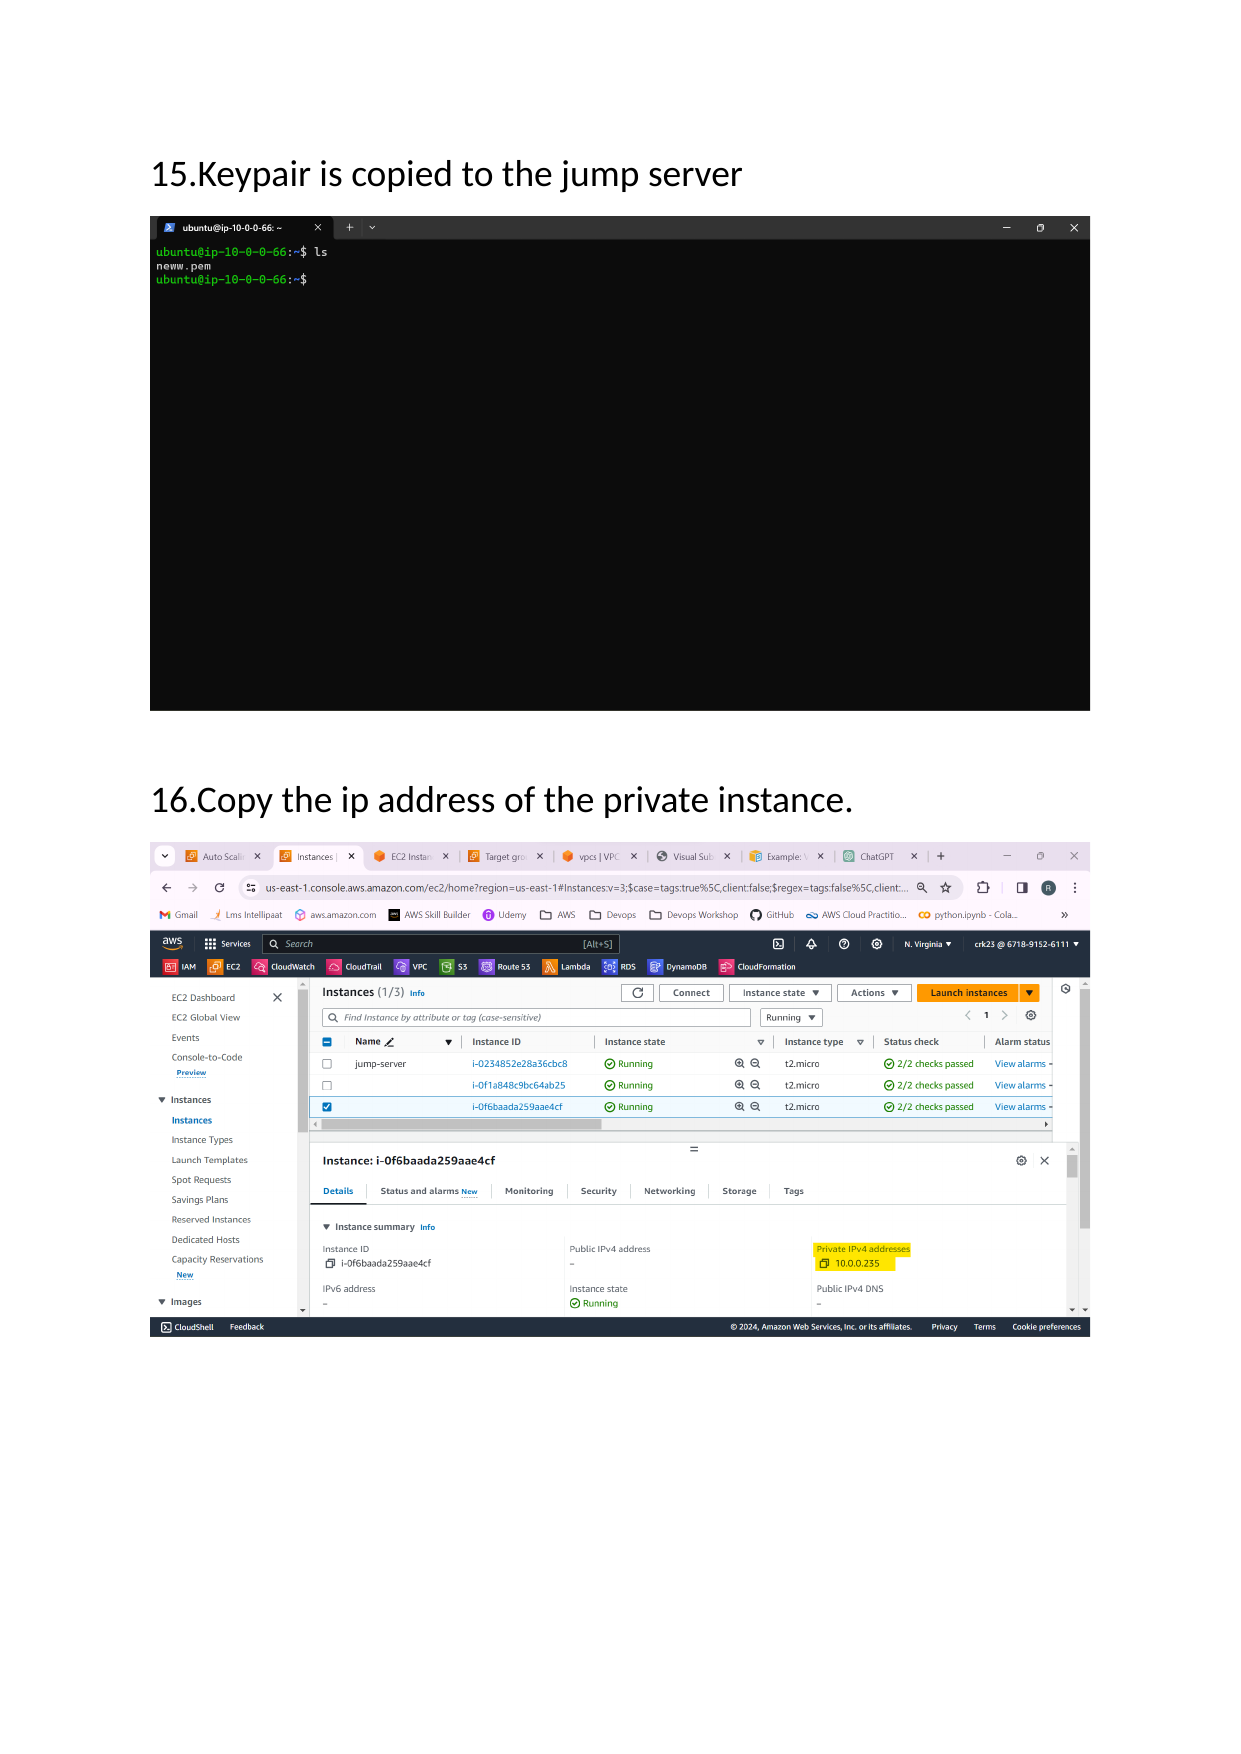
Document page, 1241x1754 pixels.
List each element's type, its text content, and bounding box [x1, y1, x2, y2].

picture [150, 216, 1091, 711]
text 16.Copy the ip address of the private instance. [150, 776, 1090, 822]
picture [150, 842, 1091, 1337]
text 15.Keypair is copied to the jump server [150, 150, 1090, 196]
